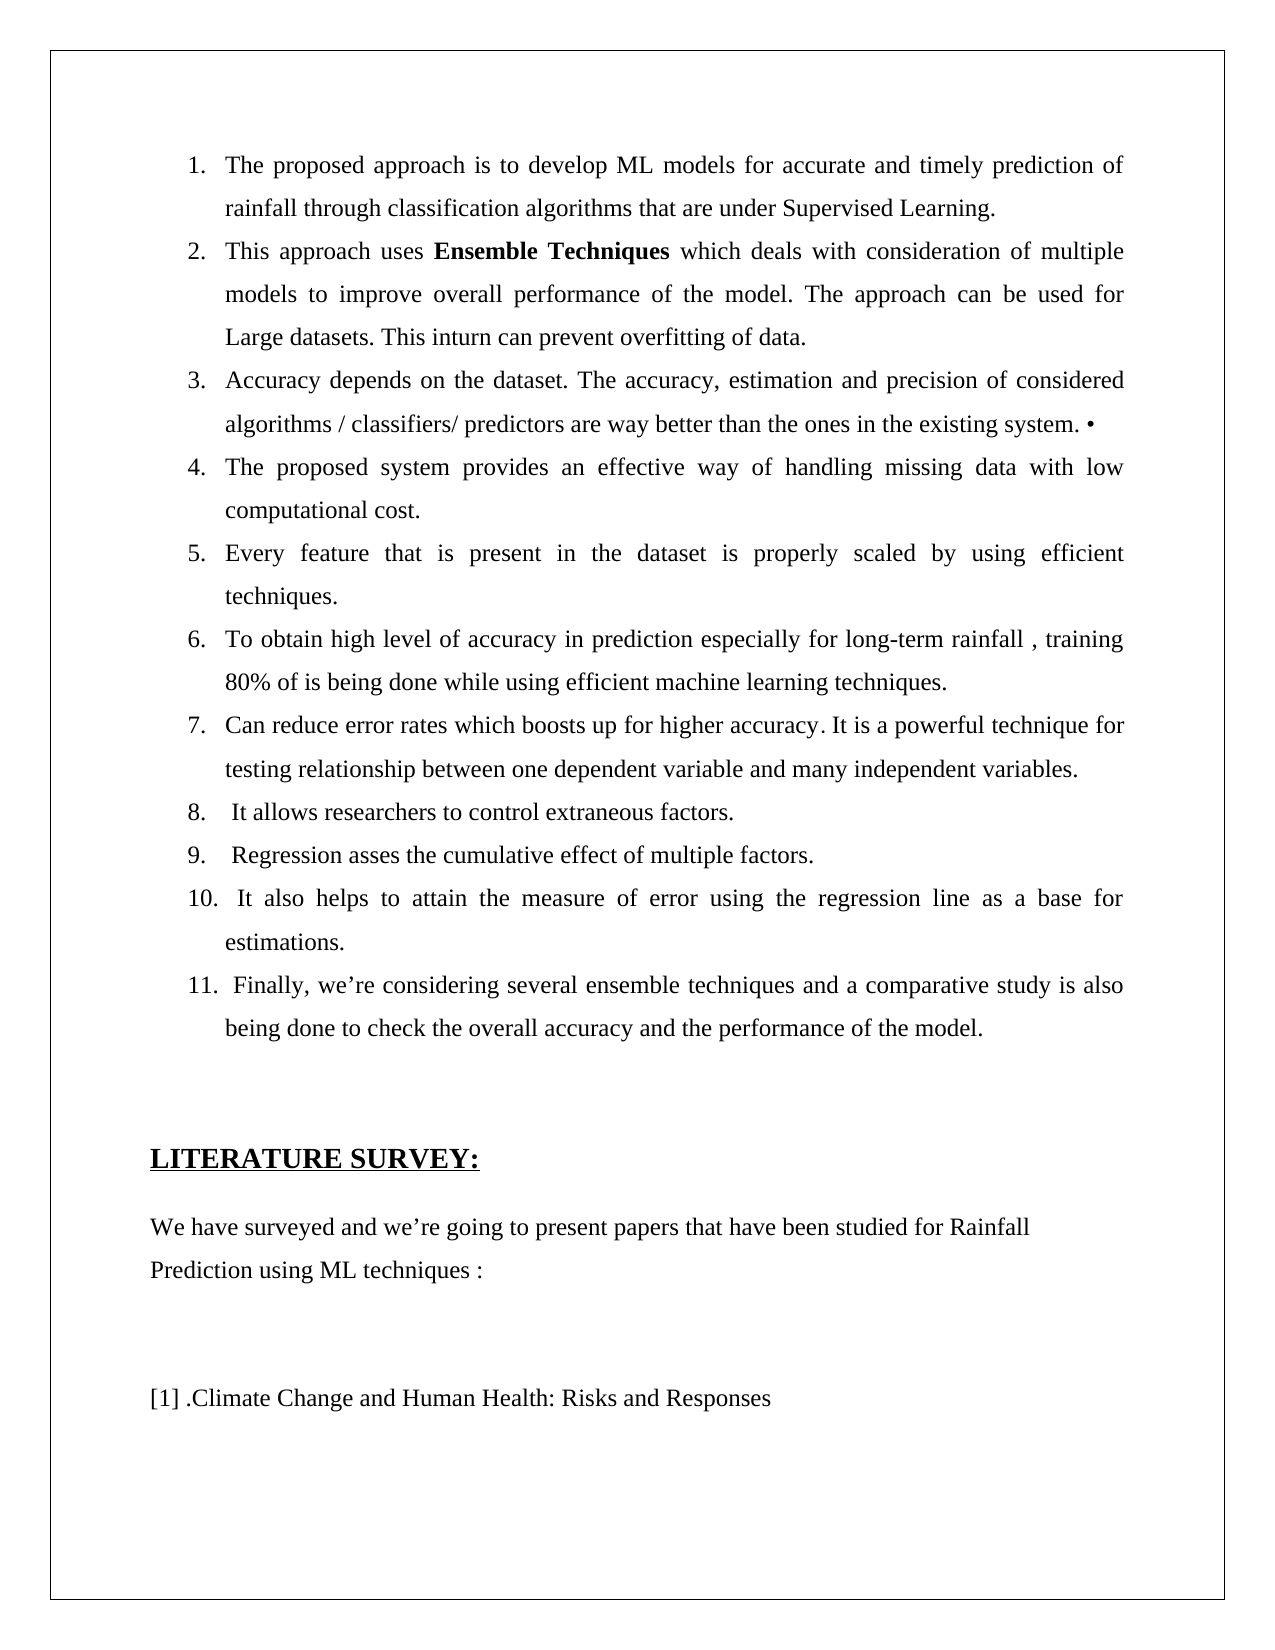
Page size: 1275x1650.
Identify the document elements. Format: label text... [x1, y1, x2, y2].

list It also helps to attain the measure of error using the regression line as a base for estimations. [187, 883, 1125, 955]
text [1] .Climate Change and Human Health: Risks and Responses [150, 1383, 1125, 1412]
list Regression asses the cumulative effect of multiple factors. [187, 840, 1125, 869]
list The proposed system provides an effective way of handling missing data with low computational cost. [187, 452, 1125, 524]
list It allows researchers to control extraneous factors. [187, 797, 1125, 826]
list The proposed approach is to develop ML models for accurate and timely prediction of rainfall through classification algorithms that are under Supervised Learning. [187, 150, 1125, 222]
text We have surveyed and we’re going to present papers that have been studied for Rainfall Prediction using ML techniques : [150, 1212, 1125, 1284]
text LITERATURE SURVEY: [150, 1141, 1125, 1174]
list Every feature that is present in the dataset is properly scaled by using efficient techniques. [187, 538, 1125, 610]
list To obtain high level of accuracy in prediction especially for long-term rainfall , training 80% of is being done while using efficient machine learning techniques. [187, 624, 1125, 696]
list Can reduce error rates which boosts up for higher accuracy. It is a powerful technique for testing relationship between one dependent variable and many independent variables. [187, 711, 1125, 783]
list This approach uses Ensemble Techniques which deals with consideration of multiple models to improve overall performance of the model. The approach can be used for Large datasets. This inturn can prevent overfitting of data. [187, 236, 1125, 351]
list Finally, we’re considering several ensemble techniques and a comparative study is also being done to check the overall accuracy and the performance of the model. [187, 970, 1125, 1042]
list Accuracy depends on the dataset. The accuracy, estimation and precision of considered algorithms / classifiers/ predictors are way better than the ones in the existing system. • [187, 366, 1125, 437]
